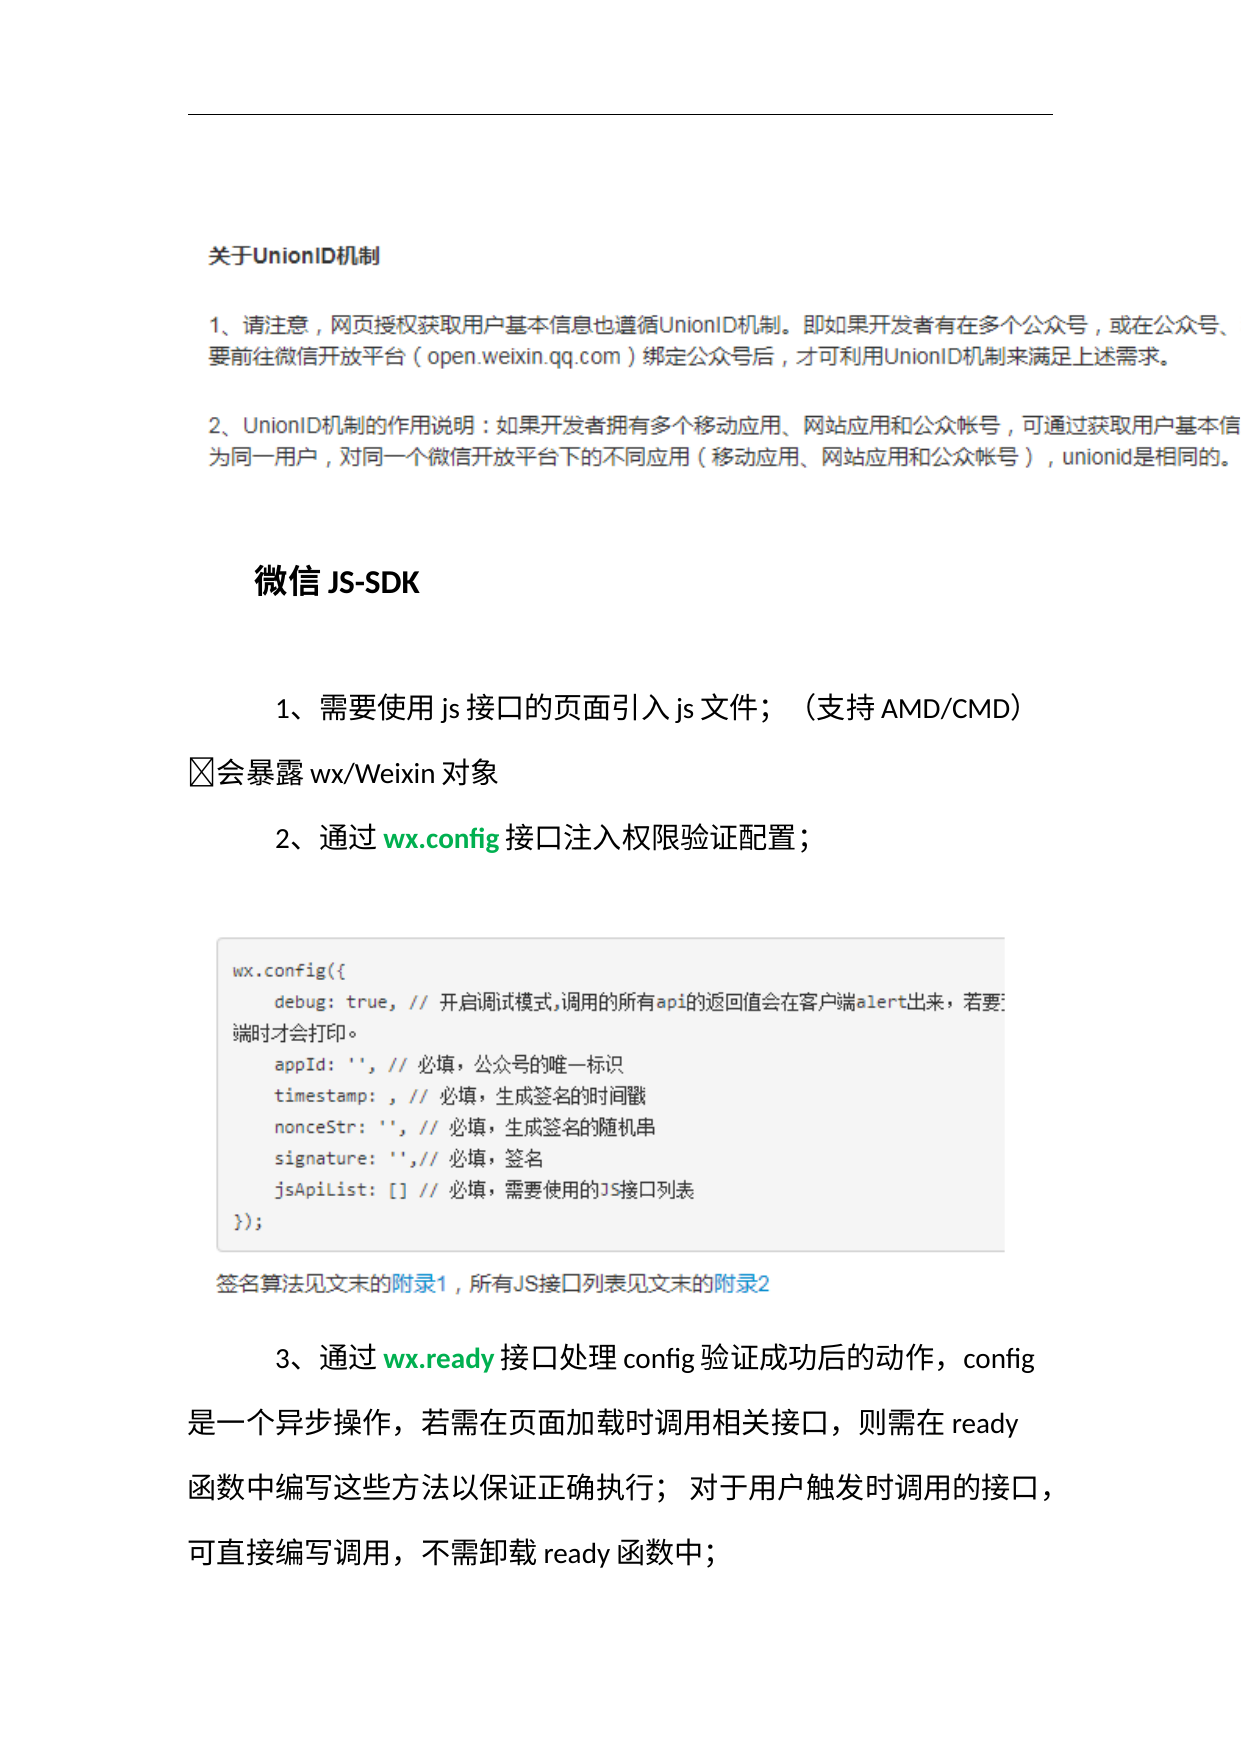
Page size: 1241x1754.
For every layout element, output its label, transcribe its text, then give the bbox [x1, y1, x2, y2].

text 2、通过wx.config接口注入权限验证配置； [187, 804, 1053, 869]
text 1、需要使用js接口的页面引入js文件；（支持AMD/CMD） 会暴露wx/Weixin对象 [187, 674, 1053, 804]
subtitle 微信JS-SDK [187, 547, 1053, 612]
picture [187, 933, 1005, 1304]
text 3、通过wx.ready接口处理config验证成功后的动作，config是一个异步操作，若需在页面加载时调用相关接口，则需在ready函数中编写这些方法以保证正确执行； 对于用户触发时调用的接口，可直接编写调用，不需卸载ready函数中； [187, 1324, 1053, 1584]
picture [187, 227, 1241, 482]
